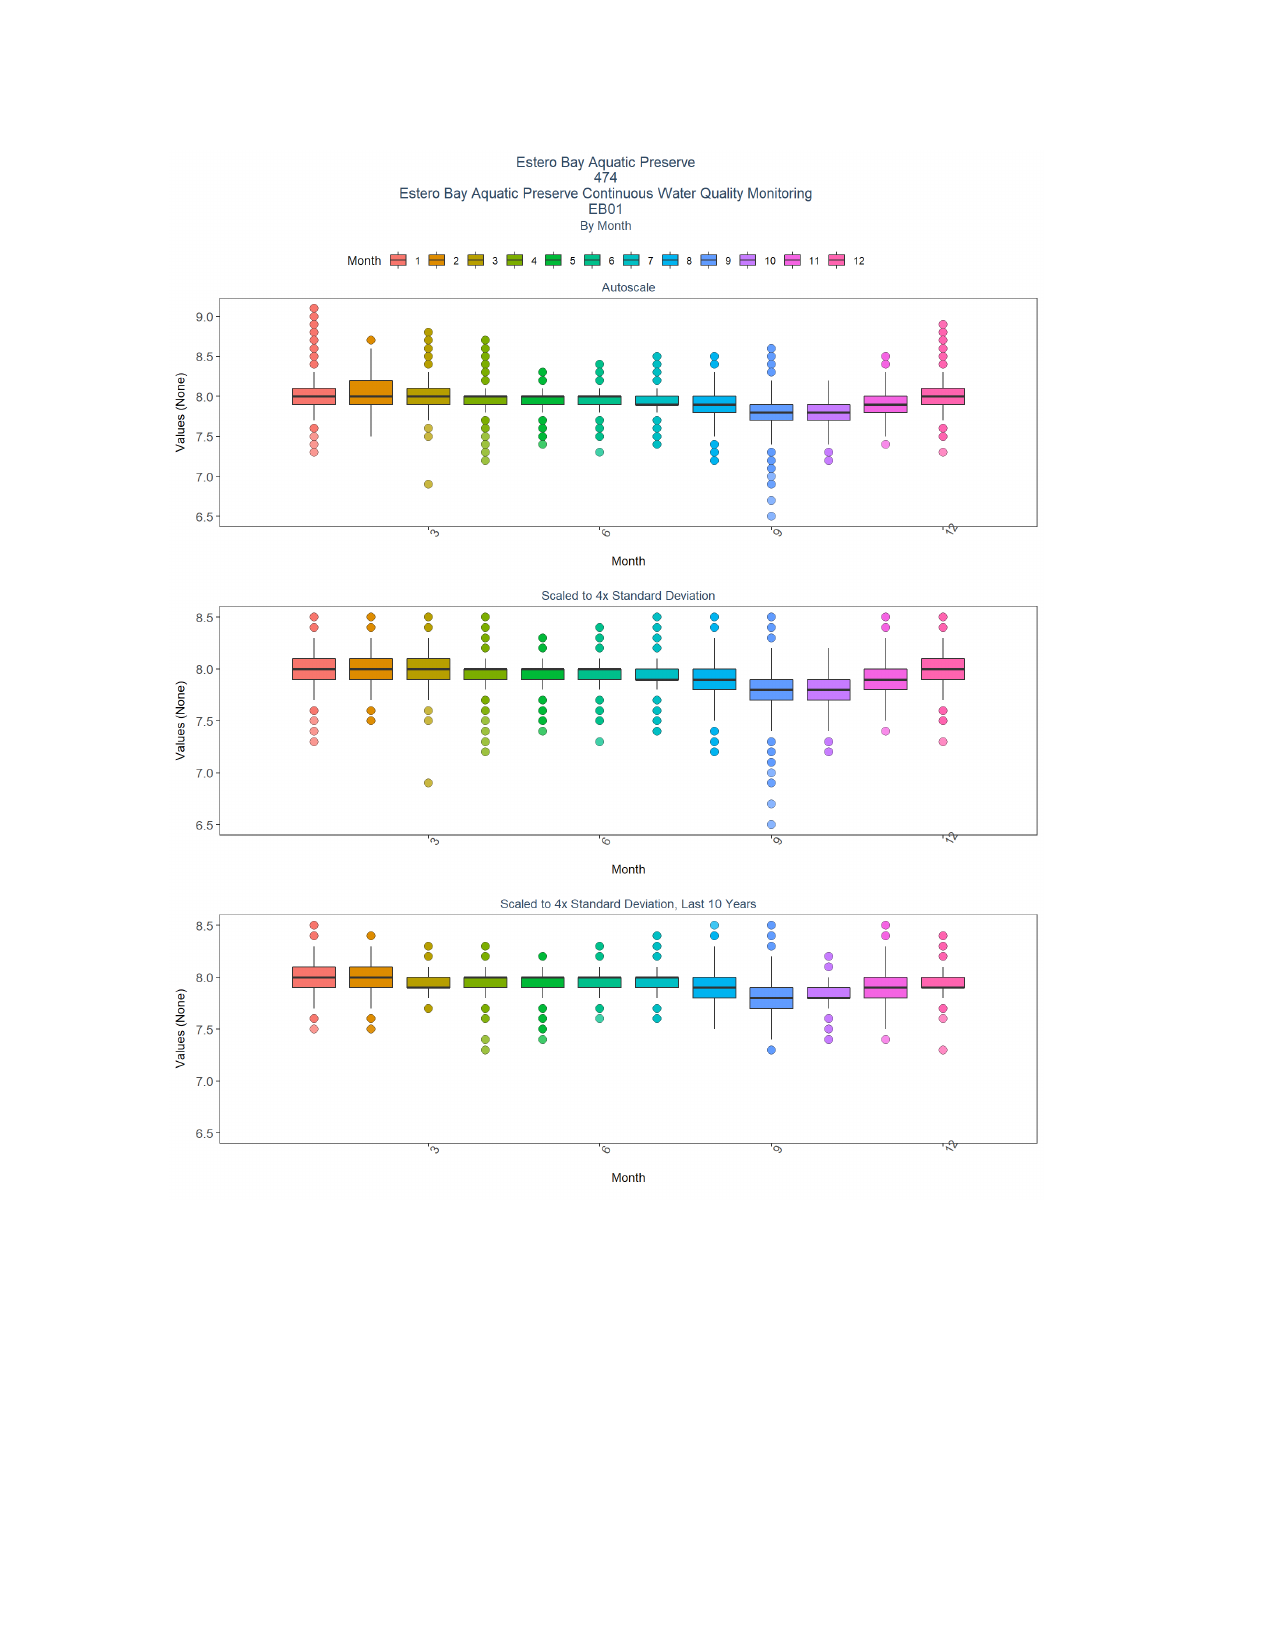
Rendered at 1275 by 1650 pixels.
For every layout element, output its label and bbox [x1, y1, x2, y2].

picture [168, 150, 1044, 1200]
